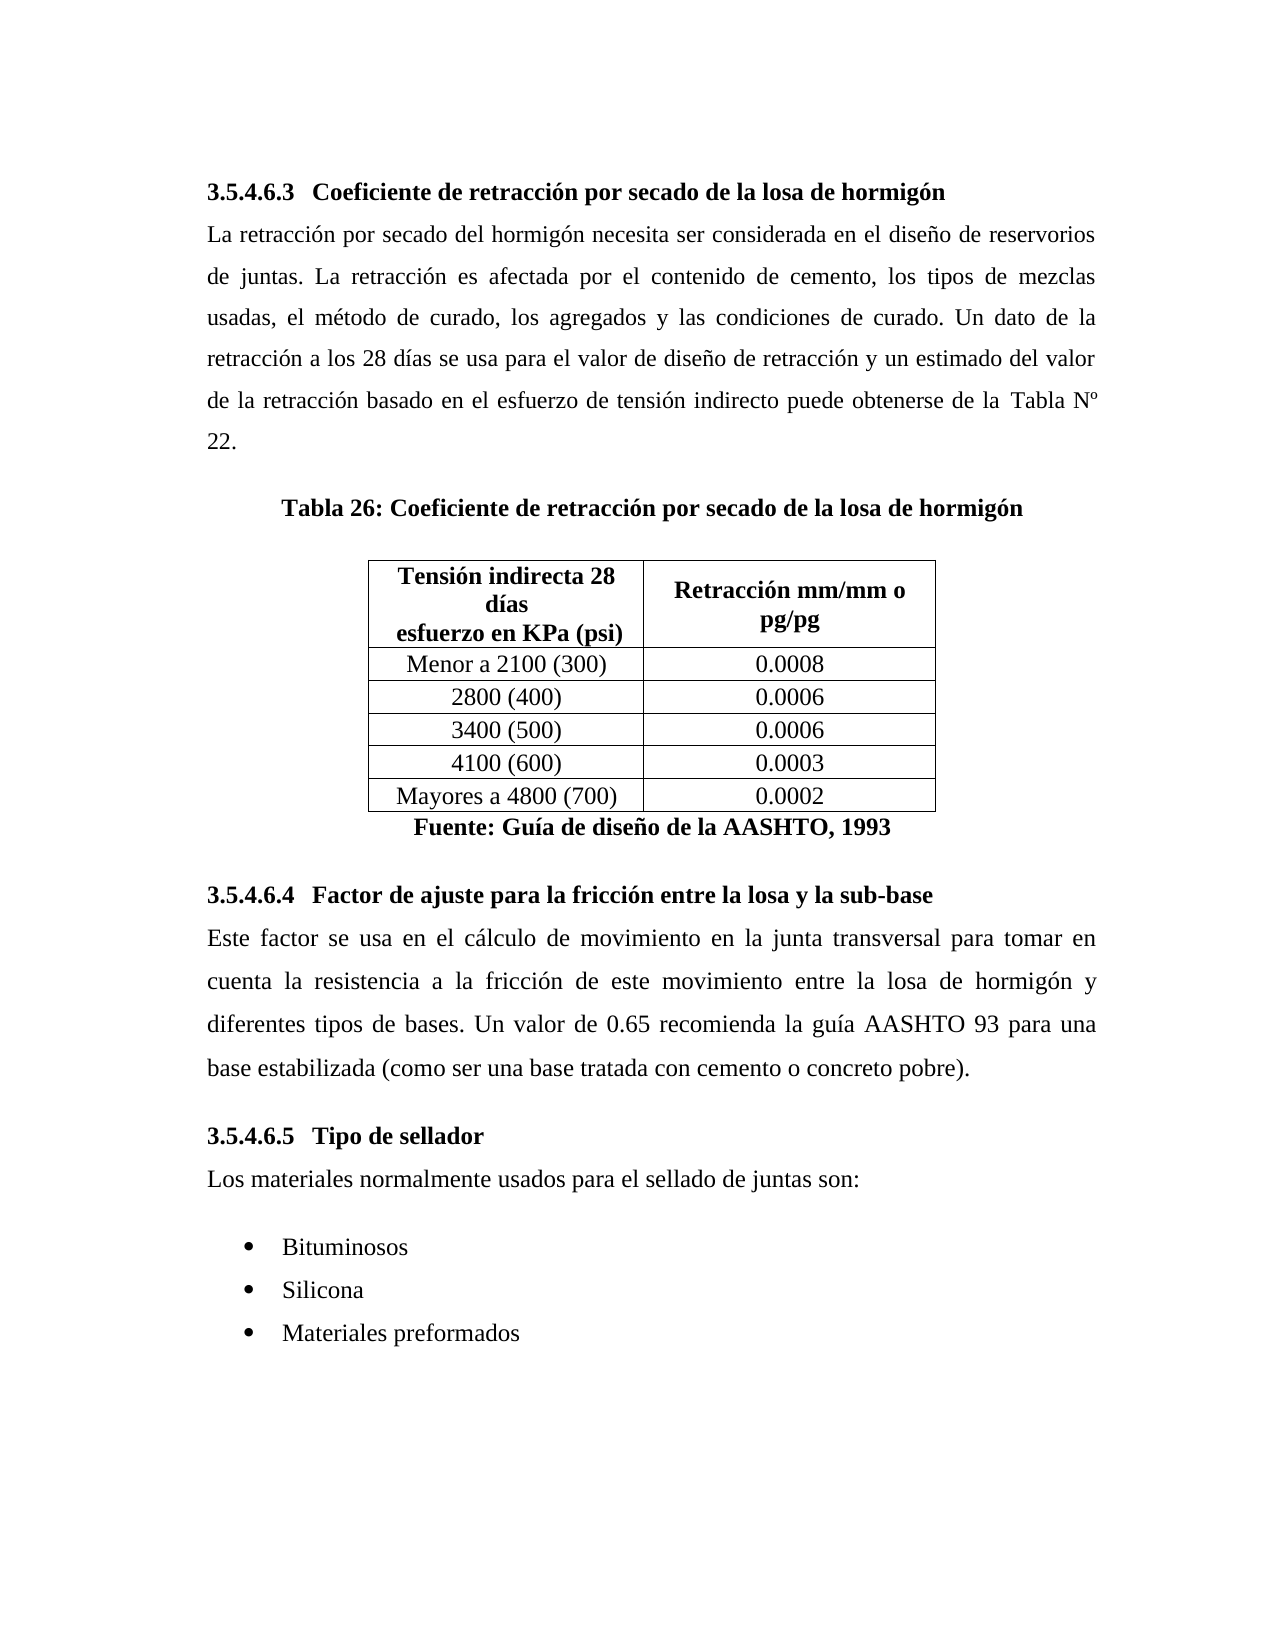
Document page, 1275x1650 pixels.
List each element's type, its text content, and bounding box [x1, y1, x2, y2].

text La retracción por secado del hormigón necesita ser considerada en el diseño de reservorios de juntas. La retracción es afectada por el contenido de cemento, los tipos de mezclas usadas, el método de curado, los agregados y las condiciones de curado. Un dato de la retracción a los 28 días se usa para el valor de diseño de retracción y un estimado del valor de la retracción basado en el esfuerzo de tensión indirecto puede obtenerse de la Tabla Nº 22. [207, 220, 1098, 455]
text Este factor se usa en el cálculo de movimiento en la junta transversal para tomar en cuenta la resistencia a la fricción de este movimiento entre la losa de hormigón y diferentes tipos de bases. Un valor de 0.65 recomienda la guía AASHTO 93 para una base estabilizada (como ser una base tratada con cemento o concreto pobre). [207, 923, 1098, 1081]
table_header Tensión indirecta 28 días esfuerzo en KPa (psi) [369, 561, 643, 647]
table_cell Menor a 2100 (300) [369, 648, 643, 680]
table_cell 0.0003 [644, 746, 935, 778]
table_cell 0.0002 [644, 779, 935, 811]
list Materiales preformados [244, 1318, 1098, 1347]
table_cell 0.0006 [644, 681, 935, 713]
list Silicona [244, 1275, 1098, 1304]
text Los materiales normalmente usados para el sellado de juntas son: [207, 1164, 1098, 1193]
table_cell 4100 (600) [369, 746, 643, 778]
text Fuente: Guía de diseño de la AASHTO, 1993 [207, 812, 1098, 841]
table_header Retracción mm/mm o pg/pg [644, 561, 935, 647]
subtitle Tipo de sellador [207, 1121, 1098, 1149]
table_cell 0.0006 [644, 714, 935, 745]
table_cell 3400 (500) [369, 714, 643, 745]
table_cell Mayores a 4800 (700) [369, 779, 643, 811]
subtitle Coeficiente de retracción por secado de la losa de hormigón [207, 177, 1098, 206]
text Tabla 26: Coeficiente de retracción por secado de la losa de hormigón [207, 493, 1098, 522]
table_cell 2800 (400) [369, 681, 643, 713]
list Bituminosos [244, 1232, 1098, 1261]
subtitle Factor de ajuste para la fricción entre la losa y la sub-base [207, 880, 1098, 909]
table_cell 0.0008 [644, 648, 935, 680]
